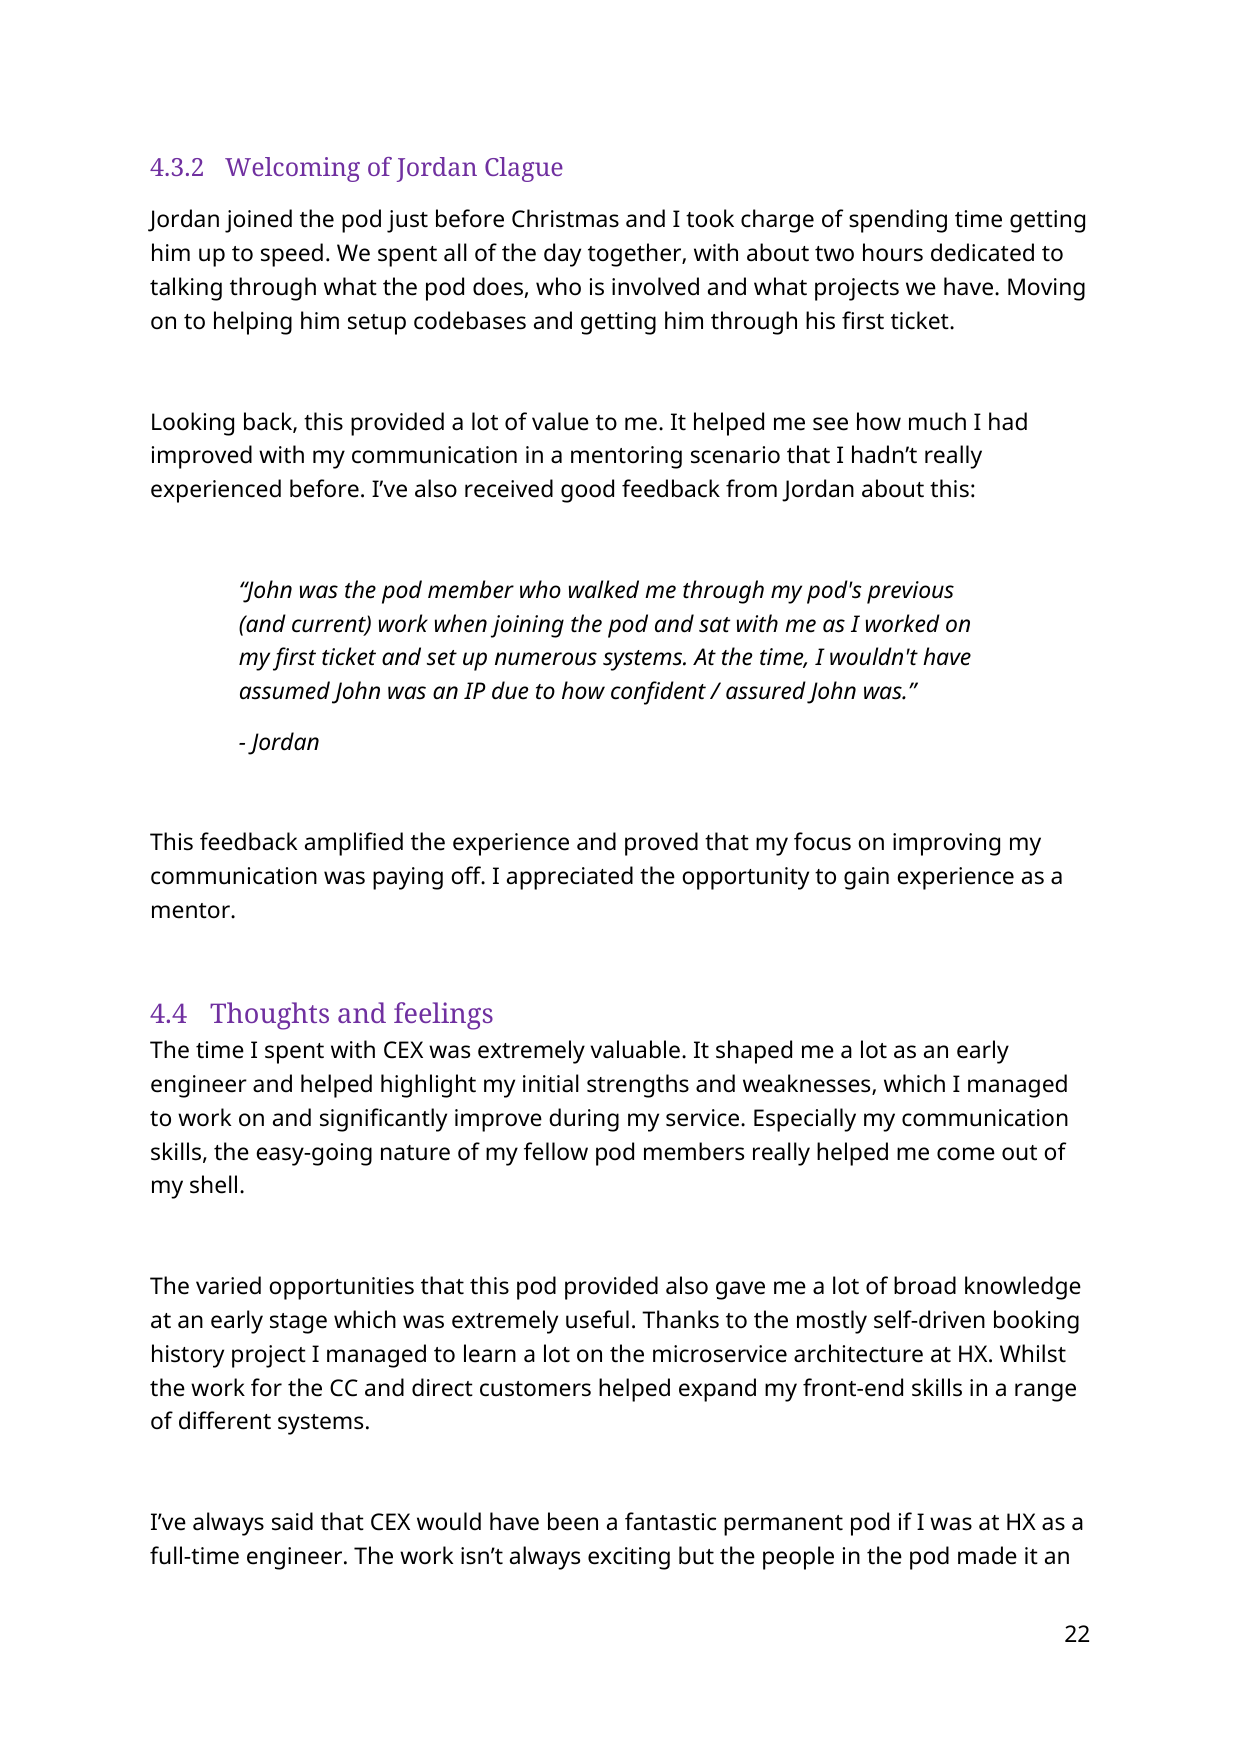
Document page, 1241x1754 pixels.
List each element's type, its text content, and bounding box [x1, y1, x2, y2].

text - Jordan [239, 726, 1006, 757]
text Jordan joined the pod just before Christmas and I took charge of spending time getting him up to speed. We spent all of the day together, with about two hours dedicated to talking through what the pod does, who is involved and what projects we have. Moving on to helping him setup codebases and getting him through his first ticket. [150, 203, 1090, 336]
text “John was the pod member who walked me through my pod's previous (and current) work when joining the pod and sat with me as I worked on my first ticket and set up numerous systems. At the time, I wouldn't have assumed John was an IP due to how confident / assured John was.” [239, 574, 1006, 706]
text This feedback amplified the experience and proved that my focus on improving my communication was paying off. I appreciated the opportunity to gain experience as a mentor. [150, 826, 1090, 925]
text The varied opportunities that this pod provided also gave me a lot of broad knowledge at an early stage which was extremely useful. Thanks to the mostly self-driven booking history project I managed to learn a lot on the microservice architecture at HX. Whilst the work for the CC and direct customers helped expand my front-end skills in a range of different systems. [150, 1270, 1090, 1437]
subtitle Welcoming of Jordan Clague [150, 150, 1090, 184]
text The time I spent with CEX was extremely valuable. It shaped me a lot as an early engineer and helped highlight my initial strengths and weaknesses, which I managed to work on and significantly improve during my service. Especially my communication skills, the easy-going nature of my fellow pod members really helped me come out of my shell. [150, 1034, 1090, 1201]
subtitle Thoughts and feelings [150, 995, 1090, 1032]
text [150, 1506, 1090, 1571]
text Looking back, this provided a lot of value to me. It helped me see how much I had improved with my communication in a mentoring scenario that I hadn’t really experienced before. I’ve also received good feedback from Jordan about this: [150, 406, 1090, 504]
